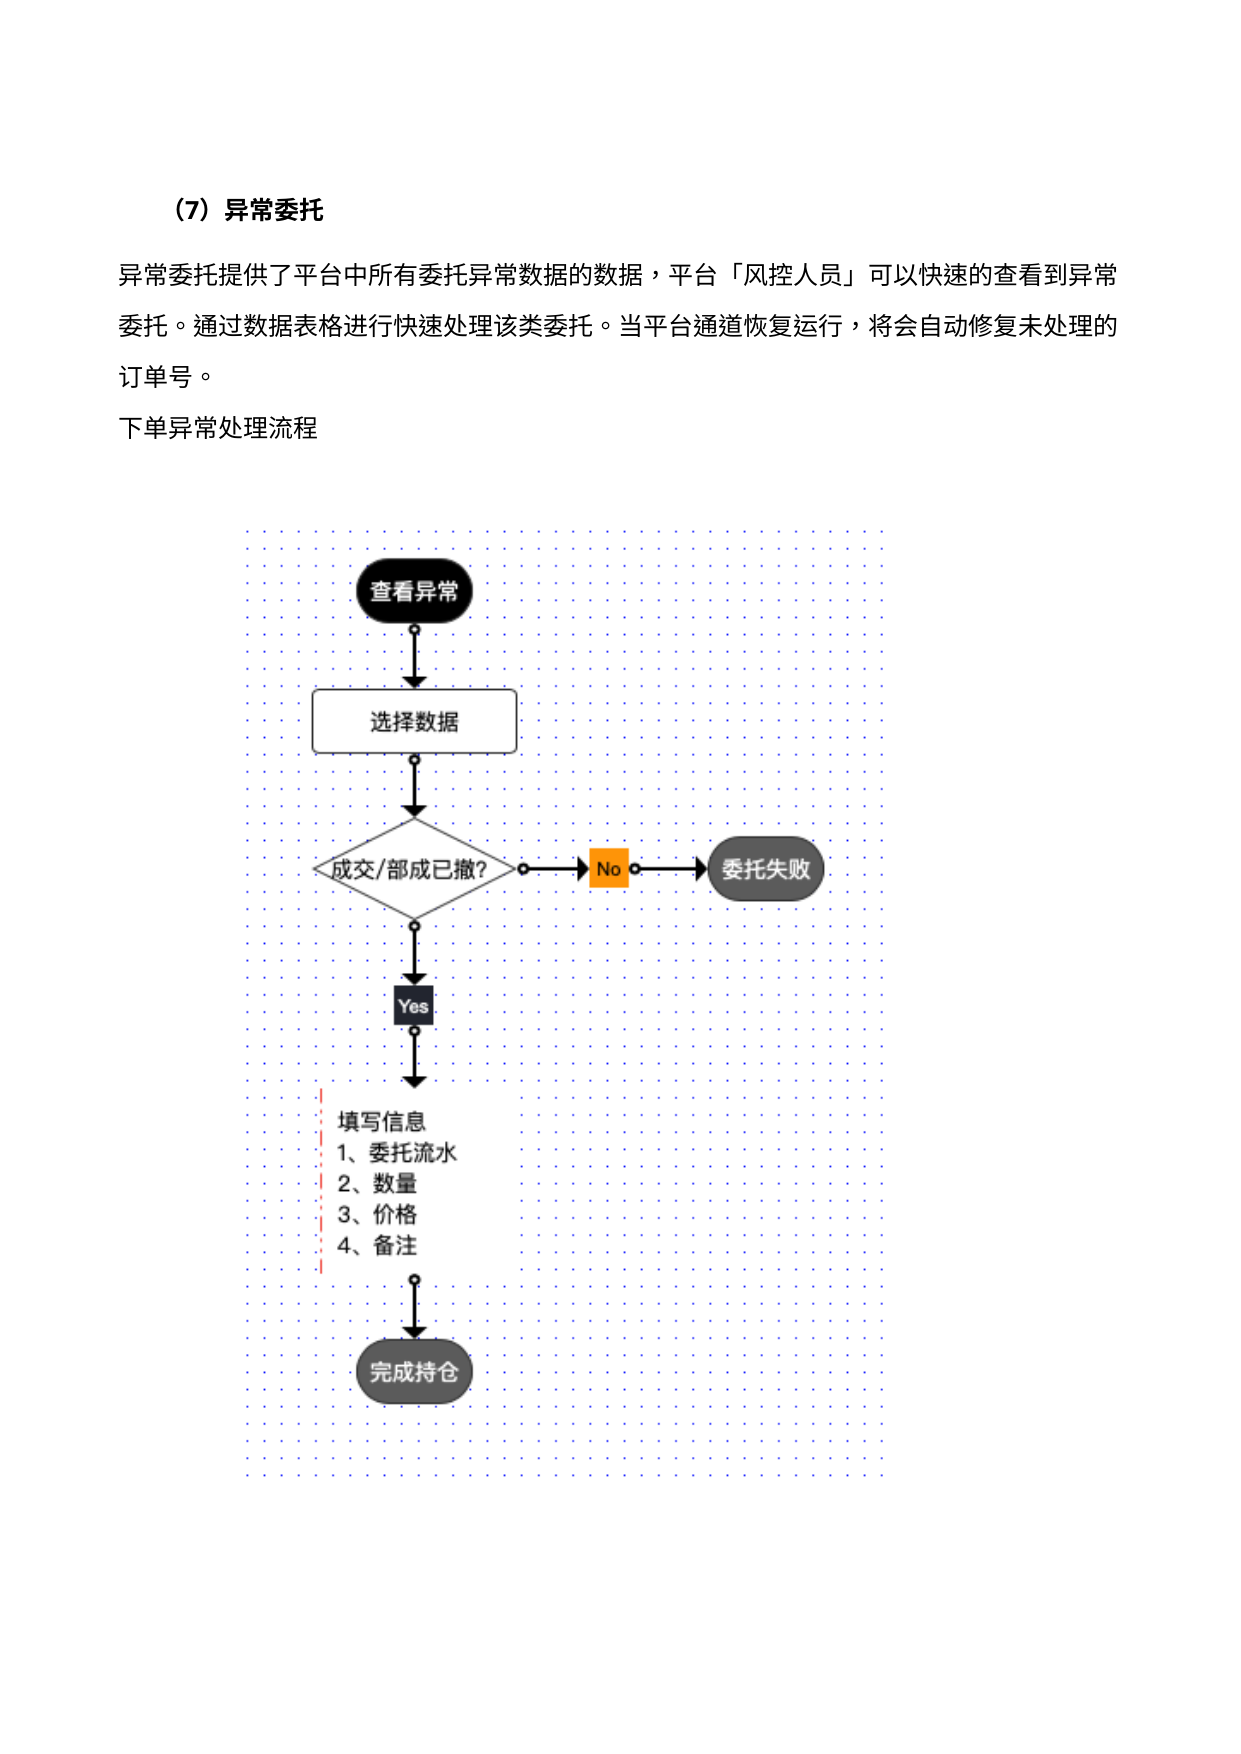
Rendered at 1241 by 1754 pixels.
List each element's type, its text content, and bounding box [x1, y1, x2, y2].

subtitle 异常委托 [118, 190, 324, 227]
picture [240, 526, 895, 1480]
text 异常委托提供了平台中所有委托异常数据的数据，平台「风控人员」可以快速的查看到异常委托。通过数据表格进行快速处理该类委托。当平台通道恢复运行，将会自动修复未处理的订单号。 [118, 161, 1122, 394]
text 下单异常处理流程 [118, 411, 318, 445]
